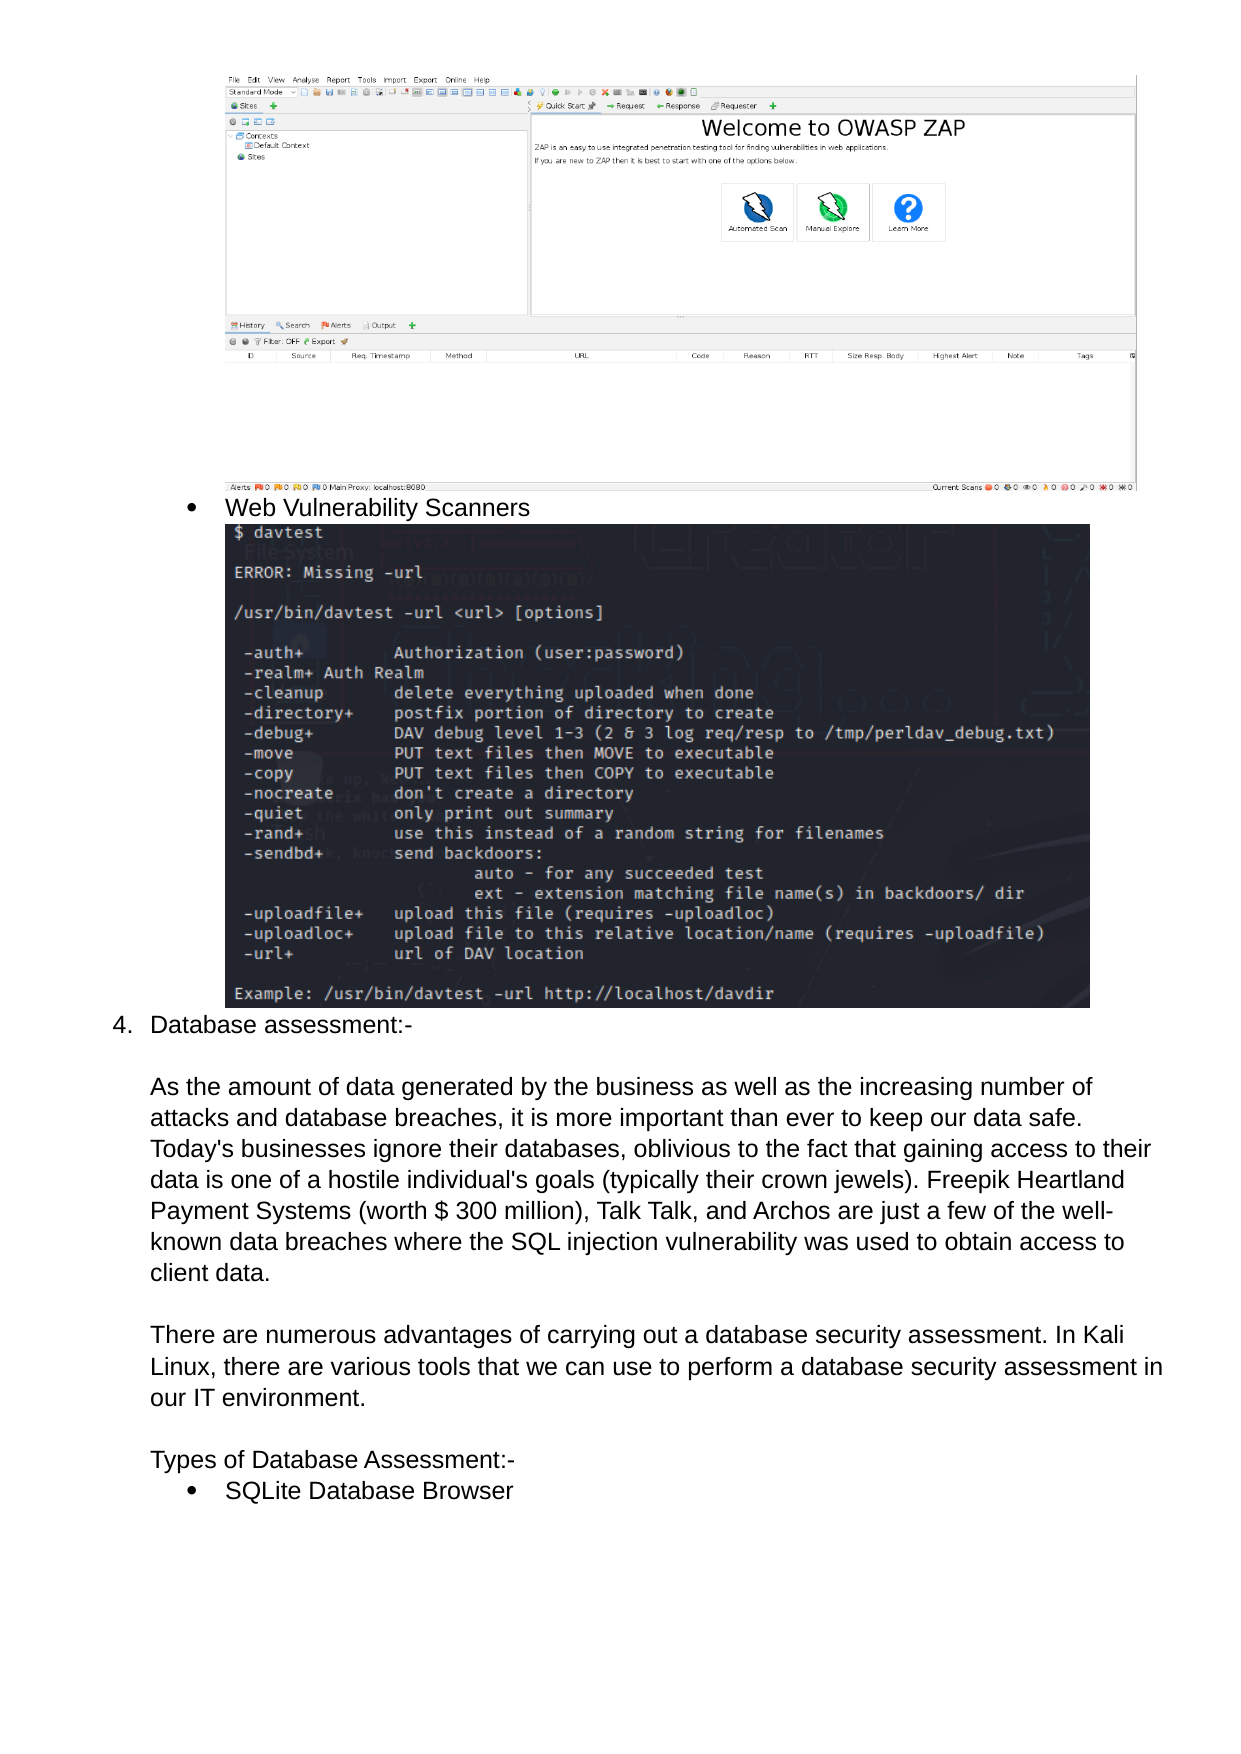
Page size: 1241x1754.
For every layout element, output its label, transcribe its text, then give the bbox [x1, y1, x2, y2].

list Types of Database Assessment:- [150, 1444, 1165, 1473]
list Database assessment:- [112, 1010, 1165, 1039]
picture [225, 524, 1090, 1008]
list As the amount of data generated by the business as well as the increasing number of attacks and database breaches, it is more important than ever to keep our data safe. Today's businesses ignore their databases, oblivious to the fact that gaining access to their data is one of a hostile individual's goals (typically their crown jewels). Freepik Heartland Payment Systems (worth $ 300 million), Talk Talk, and Archos are just a few of the well-known data breaches where the SQL injection vulnerability was used to obtain access to client data. [150, 1072, 1165, 1287]
list There are numerous advantages of carrying out a database security assessment. In Kali Linux, there are various tools that we can use to perform a database security assessment in our IT environment. [150, 1320, 1165, 1411]
list SQLite Database Browser [187, 1476, 1165, 1504]
list Web Vulnerability Scanners [187, 493, 1165, 522]
picture [225, 75, 1137, 491]
